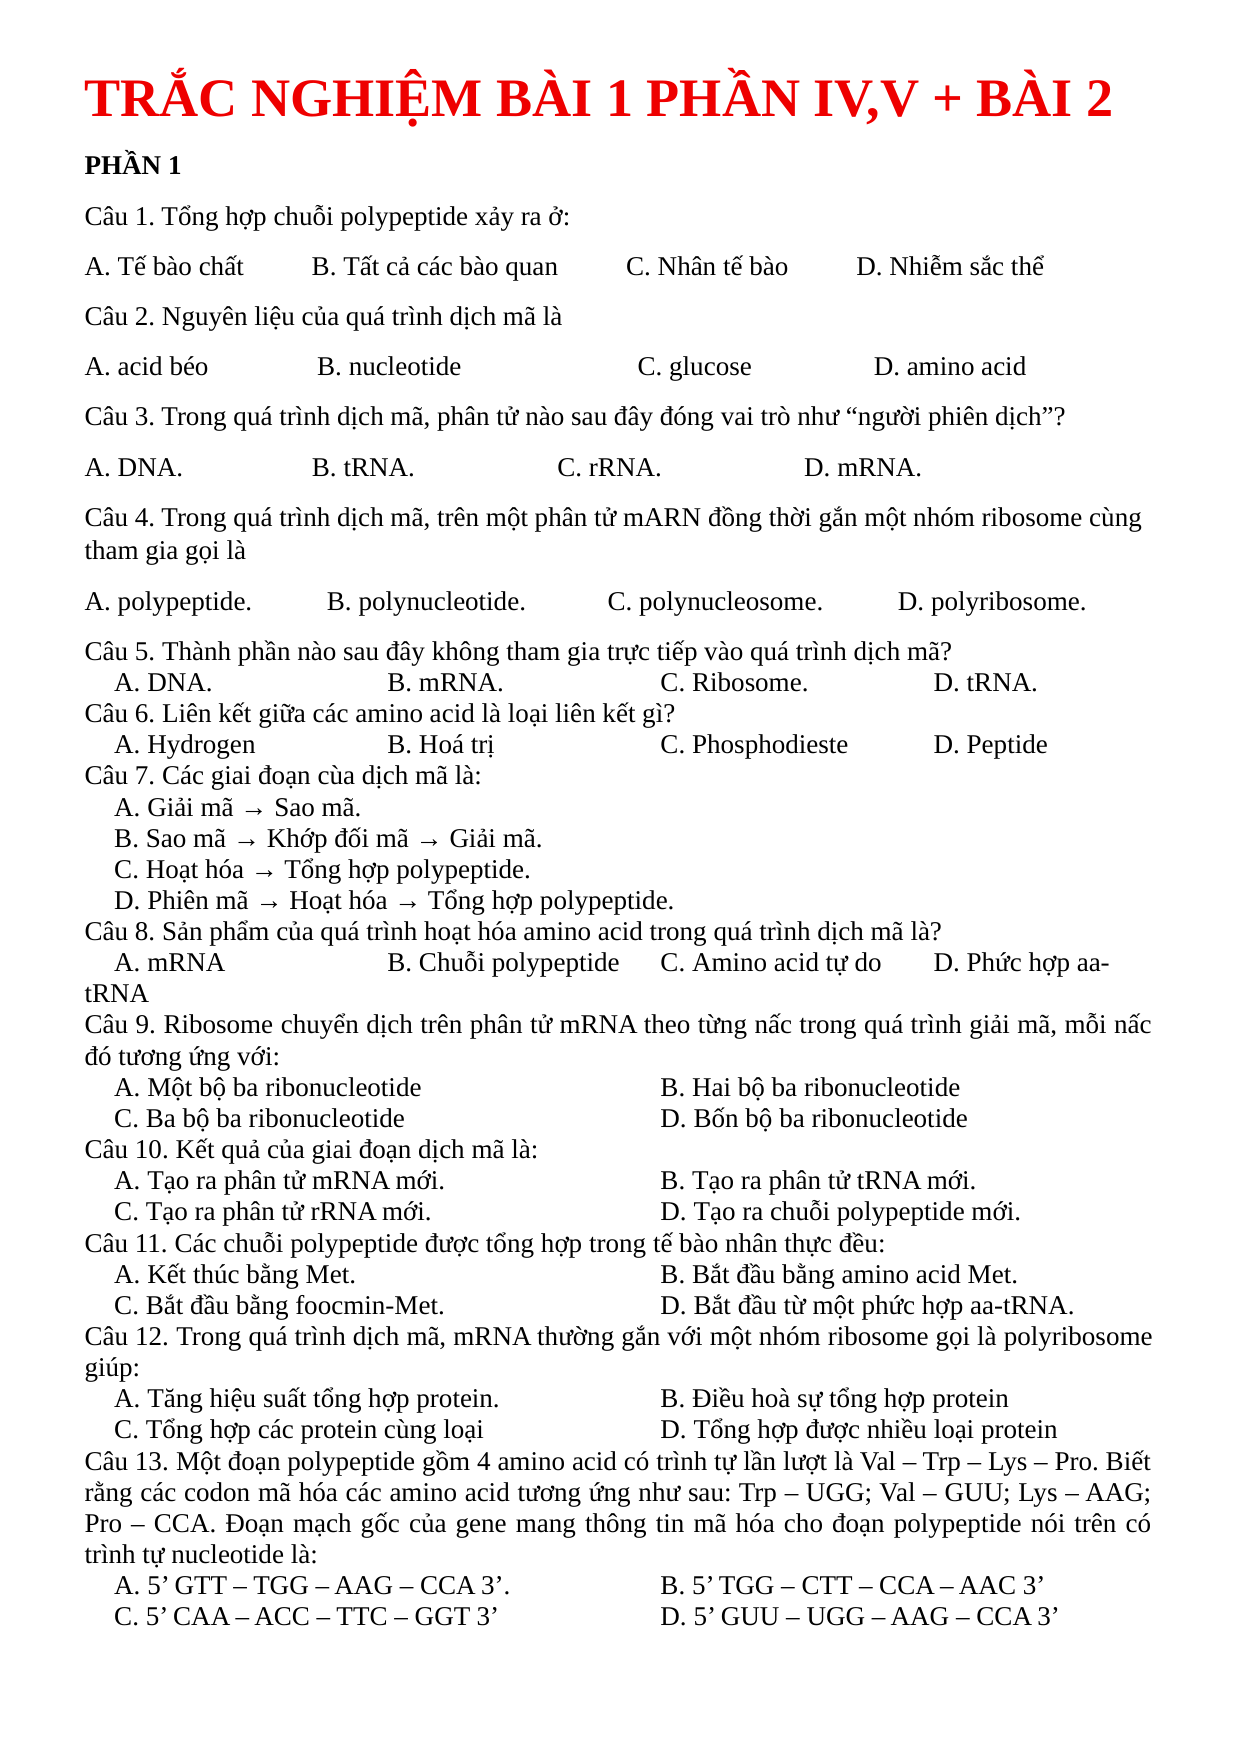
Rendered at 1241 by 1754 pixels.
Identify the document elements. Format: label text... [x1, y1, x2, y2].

text Câu 3. Trong quá trình dịch mã, phân tử nào sau đây đóng vai trò như “người phiên dịch”? [84, 401, 1153, 432]
text A. Kết thúc bằng Met. B. Bắt đầu bằng amino acid Met. [84, 1258, 1153, 1289]
text Câu 10. Kết quả của giai đoạn dịch mã là: [84, 1133, 1153, 1164]
text A. Tạo ra phân tử mRNA mới. B. Tạo ra phân tử tRNA mới. [84, 1164, 1153, 1196]
text Câu 6. Liên kết giữa các amino acid là loại liên kết gì? [84, 697, 1153, 728]
text C. Ba bộ ba ribonucleotide D. Bốn bộ ba ribonucleotide [84, 1102, 1153, 1133]
text Câu 9. Ribosome chuyển dịch trên phân tử mRNA theo từng nấc trong quá trình giải mã, mỗi nấc đó tương ứng với: [84, 1009, 1153, 1071]
text Câu 7. Các giai đoạn cùa dịch mã là: [84, 759, 1153, 791]
text A. Tế bào chất B. Tất cả các bào quan C. Nhân tế bào D. Nhiễm sắc thể [84, 250, 1153, 281]
text A. mRNA B. Chuỗi polypeptide C. Amino acid tự do D. Phức hợp aa-tRNA [84, 946, 1153, 1009]
text C. Hoạt hóa → Tổng hợp polypeptide. [84, 853, 1153, 884]
text C. Tạo ra phân tử rRNA mới. D. Tạo ra chuỗi polypeptide mới. [84, 1196, 1153, 1227]
text A. DNA. B. mRNA. C. Ribosome. D. tRNA. [84, 666, 1153, 697]
text A. acid béo B. nucleotide C. glucose D. amino acid [84, 350, 1153, 381]
text A. 5’ GTT – TGG – AAG – CCA 3’. B. 5’ TGG – CTT – CCA – AAC 3’ [84, 1569, 1153, 1600]
text A. Tăng hiệu suất tổng hợp protein. B. Điều hoà sự tổng hợp protein [84, 1382, 1153, 1413]
text C. Bắt đầu bằng foocmin-Met. D. Bắt đầu từ một phức hợp aa-tRNA. [84, 1289, 1153, 1320]
text Câu 11. Các chuỗi polypeptide được tổng hợp trong tế bào nhân thực đều: [84, 1227, 1153, 1258]
text A. DNA. B. tRNA. C. rRNA. D. mRNA. [84, 451, 1153, 482]
text A. Giải mã → Sao mã. [84, 791, 1153, 822]
text A. Hydrogen B. Hoá trị C. Phosphodieste D. Peptide [84, 728, 1153, 759]
text Câu 13. Một đoạn polypeptide gồm 4 amino acid có trình tự lần lượt là Val – Trp – Lys – Pro. Biết rằng các codon mã hóa các amino acid tương ứng như sau: Trp – UGG; Val – GUU; Lys – AAG; Pro – CCA. Đoạn mạch gốc của gene mang thông tin mã hóa cho đoạn polypeptide nói trên có trình tự nucleotide là: [84, 1445, 1153, 1569]
text C. Tổng hợp các protein cùng loại D. Tổng hợp được nhiều loại protein [84, 1413, 1153, 1445]
text C. 5’ CAA – ACC – TTC – GGT 3’ D. 5’ GUU – UGG – AAG – CCA 3’ [84, 1600, 1153, 1632]
text A. Một bộ ba ribonucleotide B. Hai bộ ba ribonucleotide [84, 1071, 1153, 1102]
text Câu 4. Trong quá trình dịch mã, trên một phân tử mARN đồng thời gắn một nhóm ribosome cùng tham gia gọi là [84, 501, 1153, 566]
text Câu 2. Nguyên liệu của quá trình dịch mã là [84, 300, 1153, 331]
text Câu 5. Thành phần nào sau đây không tham gia trực tiếp vào quá trình dịch mã? [84, 635, 1153, 666]
text Câu 1. Tổng hợp chuỗi polypeptide xảy ra ở: [84, 200, 1153, 231]
text TRẮC NGHIỆM BÀI 1 PHẦN IV,V + BÀI 2 [84, 66, 1153, 128]
text A. polypeptide. B. polynucleotide. C. polynucleosome. D. polyribosome. [84, 585, 1153, 616]
text B. Sao mã → Khớp đối mã → Giải mã. [84, 822, 1153, 853]
text D. Phiên mã → Hoạt hóa → Tổng hợp polypeptide. [84, 884, 1153, 915]
text Câu 8. Sản phẩm của quá trình hoạt hóa amino acid trong quá trình dịch mã là? [84, 915, 1153, 946]
text PHẦN 1 [84, 149, 1153, 181]
text Câu 12. Trong quá trình dịch mã, mRNA thường gắn với một nhóm ribosome gọi là polyribosome giúp: [84, 1320, 1153, 1382]
